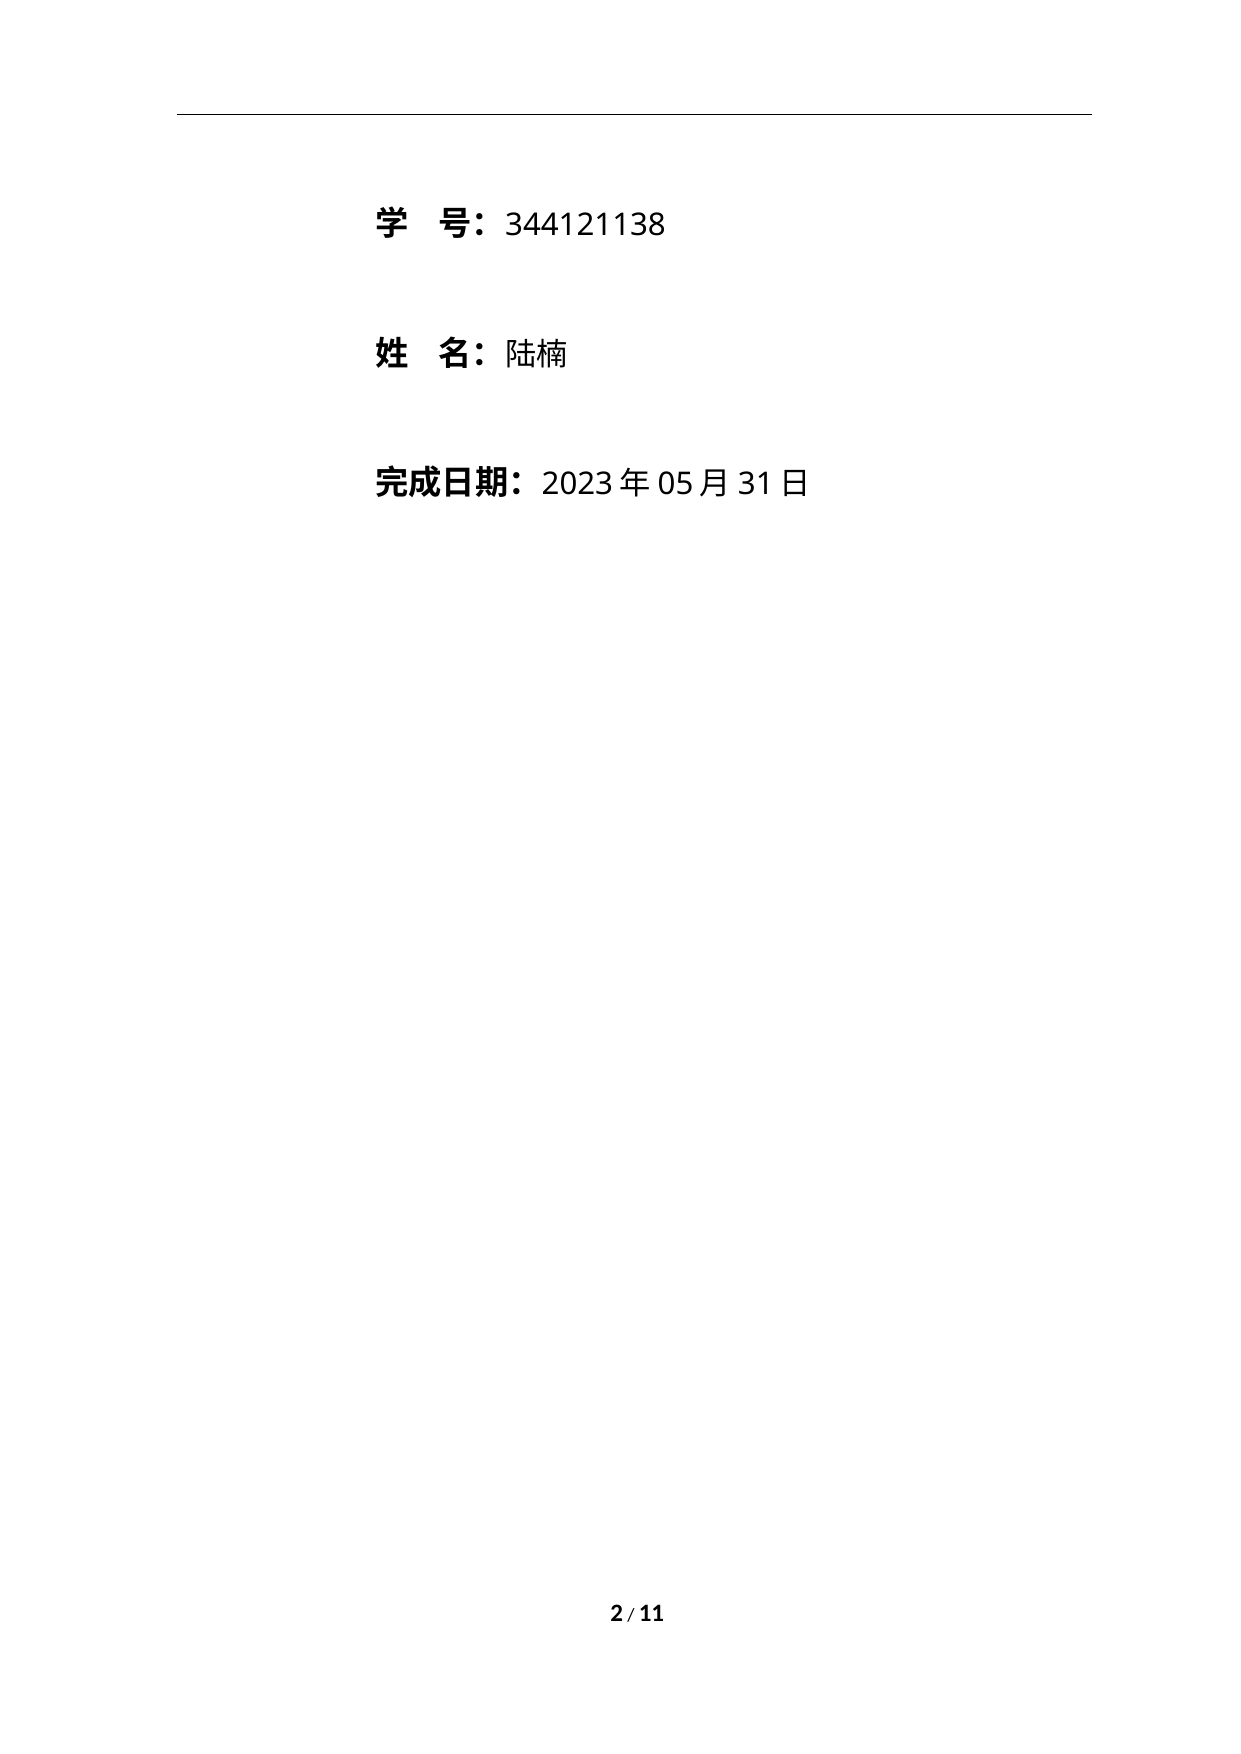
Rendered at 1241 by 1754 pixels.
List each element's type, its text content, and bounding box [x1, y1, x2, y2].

text 学 号：344121138 [375, 188, 1092, 253]
text 完成日期：2023年 05月 31日 [375, 447, 1092, 512]
text 姓 名：陆楠 [375, 318, 1092, 383]
